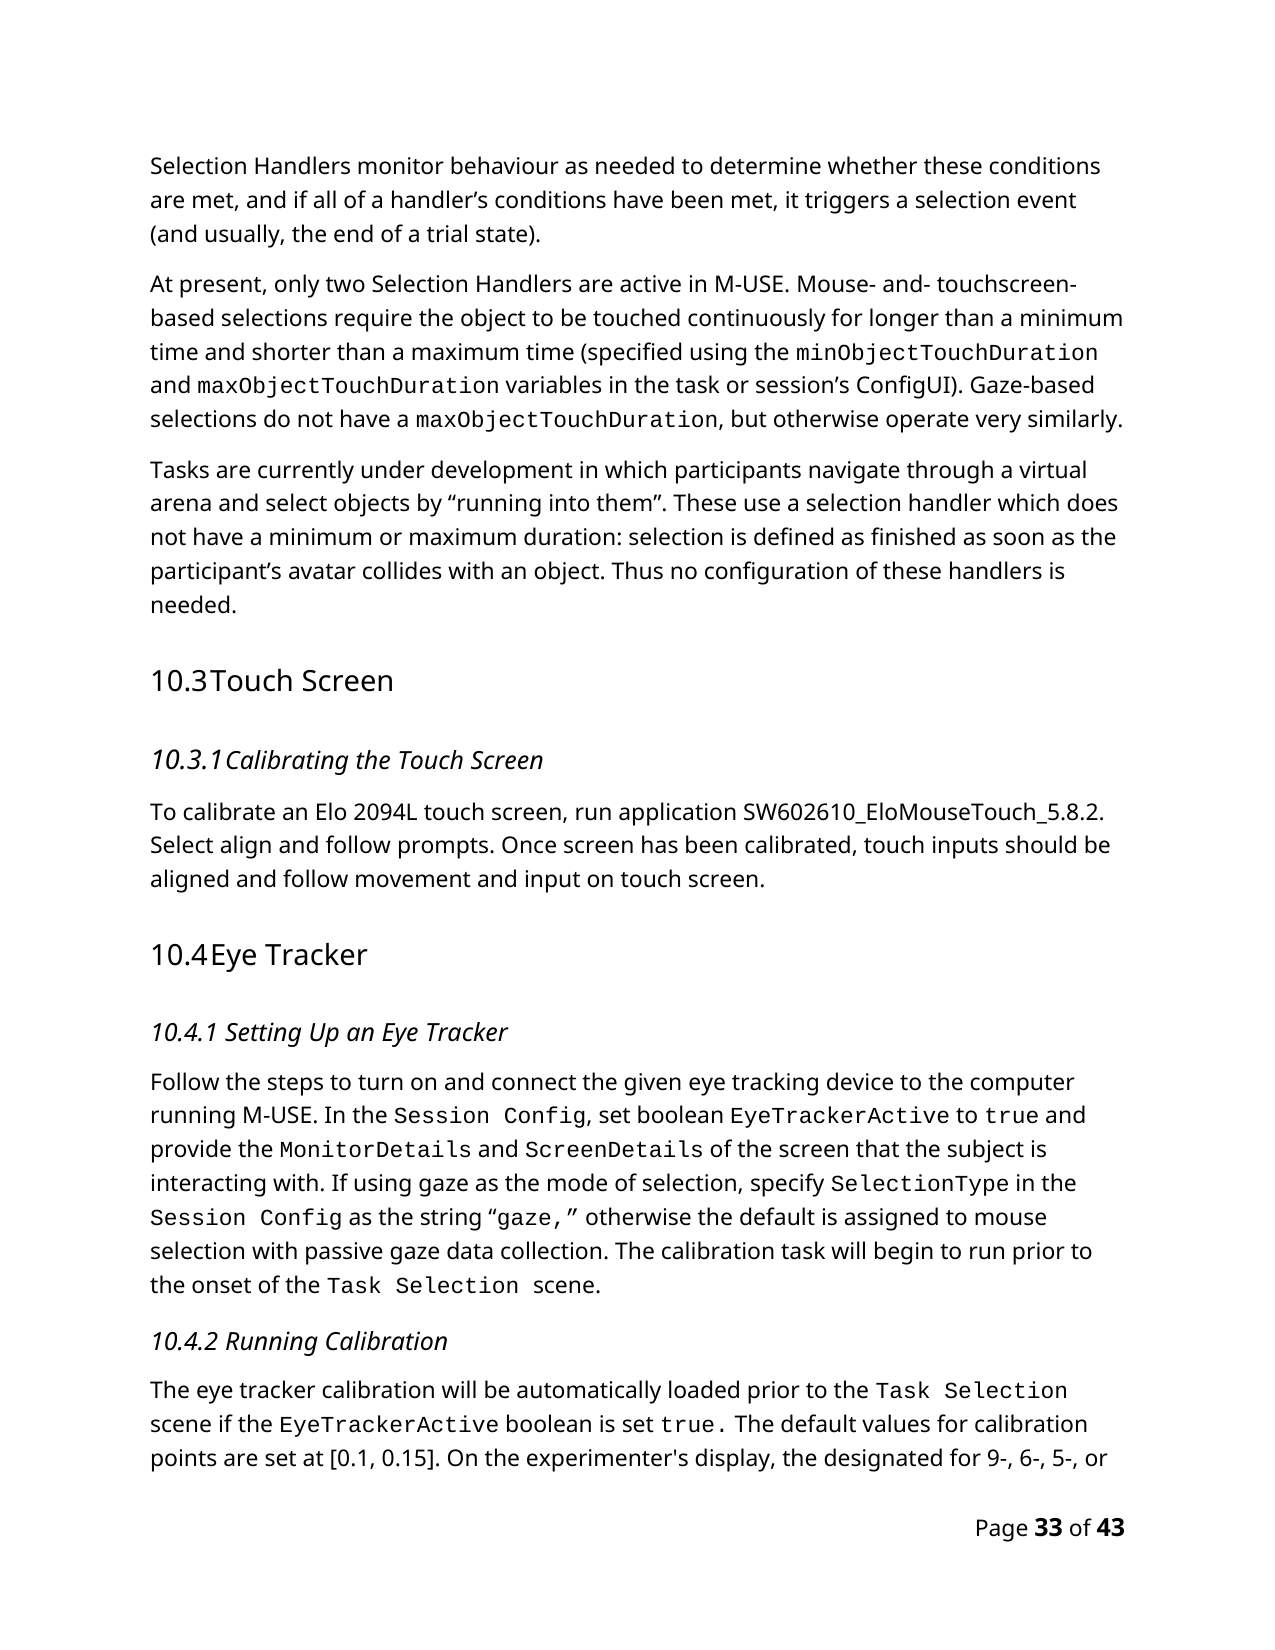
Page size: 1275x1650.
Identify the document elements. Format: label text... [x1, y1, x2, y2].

text To calibrate an Elo 2094L touch screen, run application SW602610_EloMouseTouch_5.8.2. Select align and follow prompts. Once screen has been calibrated, touch inputs should be aligned and follow movement and input on touch screen. [150, 796, 1125, 894]
subtitle Touch Screen [150, 660, 1125, 699]
subtitle Calibrating the Touch Screen [150, 740, 1125, 777]
text Tasks are currently under development in which participants navigate through a virtual arena and select objects by “running into them”. These use a selection handler which does not have a minimum or maximum duration: selection is defined as finished as soon as the participant’s avatar collides with an object. Thus no configuration of these handlers is needed. [150, 454, 1125, 620]
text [150, 150, 1125, 249]
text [150, 1374, 1125, 1473]
text At present, only two Selection Handlers are active in M-USE. Mouse- and- touchscreen-based selections require the object to be touched continuously for longer than a minimum time and shorter than a maximum time (specified using the minObjectTouchDuration and maxObjectTouchDuration variables in the task or session’s ConfigUI). Gaze-based selections do not have a maxObjectTouchDuration, but otherwise operate very similarly. [150, 268, 1125, 434]
subtitle Eye Tracker [150, 934, 1125, 974]
text Follow the steps to turn on and connect the given eye tracking device to the computer running M-USE. In the Session Config, set boolean EyeTrackerActive to true and provide the MonitorDetails and ScreenDetails of the screen that the subject is interacting with. If using gaze as the mode of selection, specify SelectionType in the Session Config as the string “gaze,” otherwise the default is assigned to mouse selection with passive gaze data collection. The calibration task will begin to run prior to the onset of the Task Selection scene. [150, 1066, 1125, 1300]
subtitle Setting Up an Eye Tracker [150, 1014, 1125, 1049]
subtitle Running Calibration [150, 1323, 1125, 1357]
